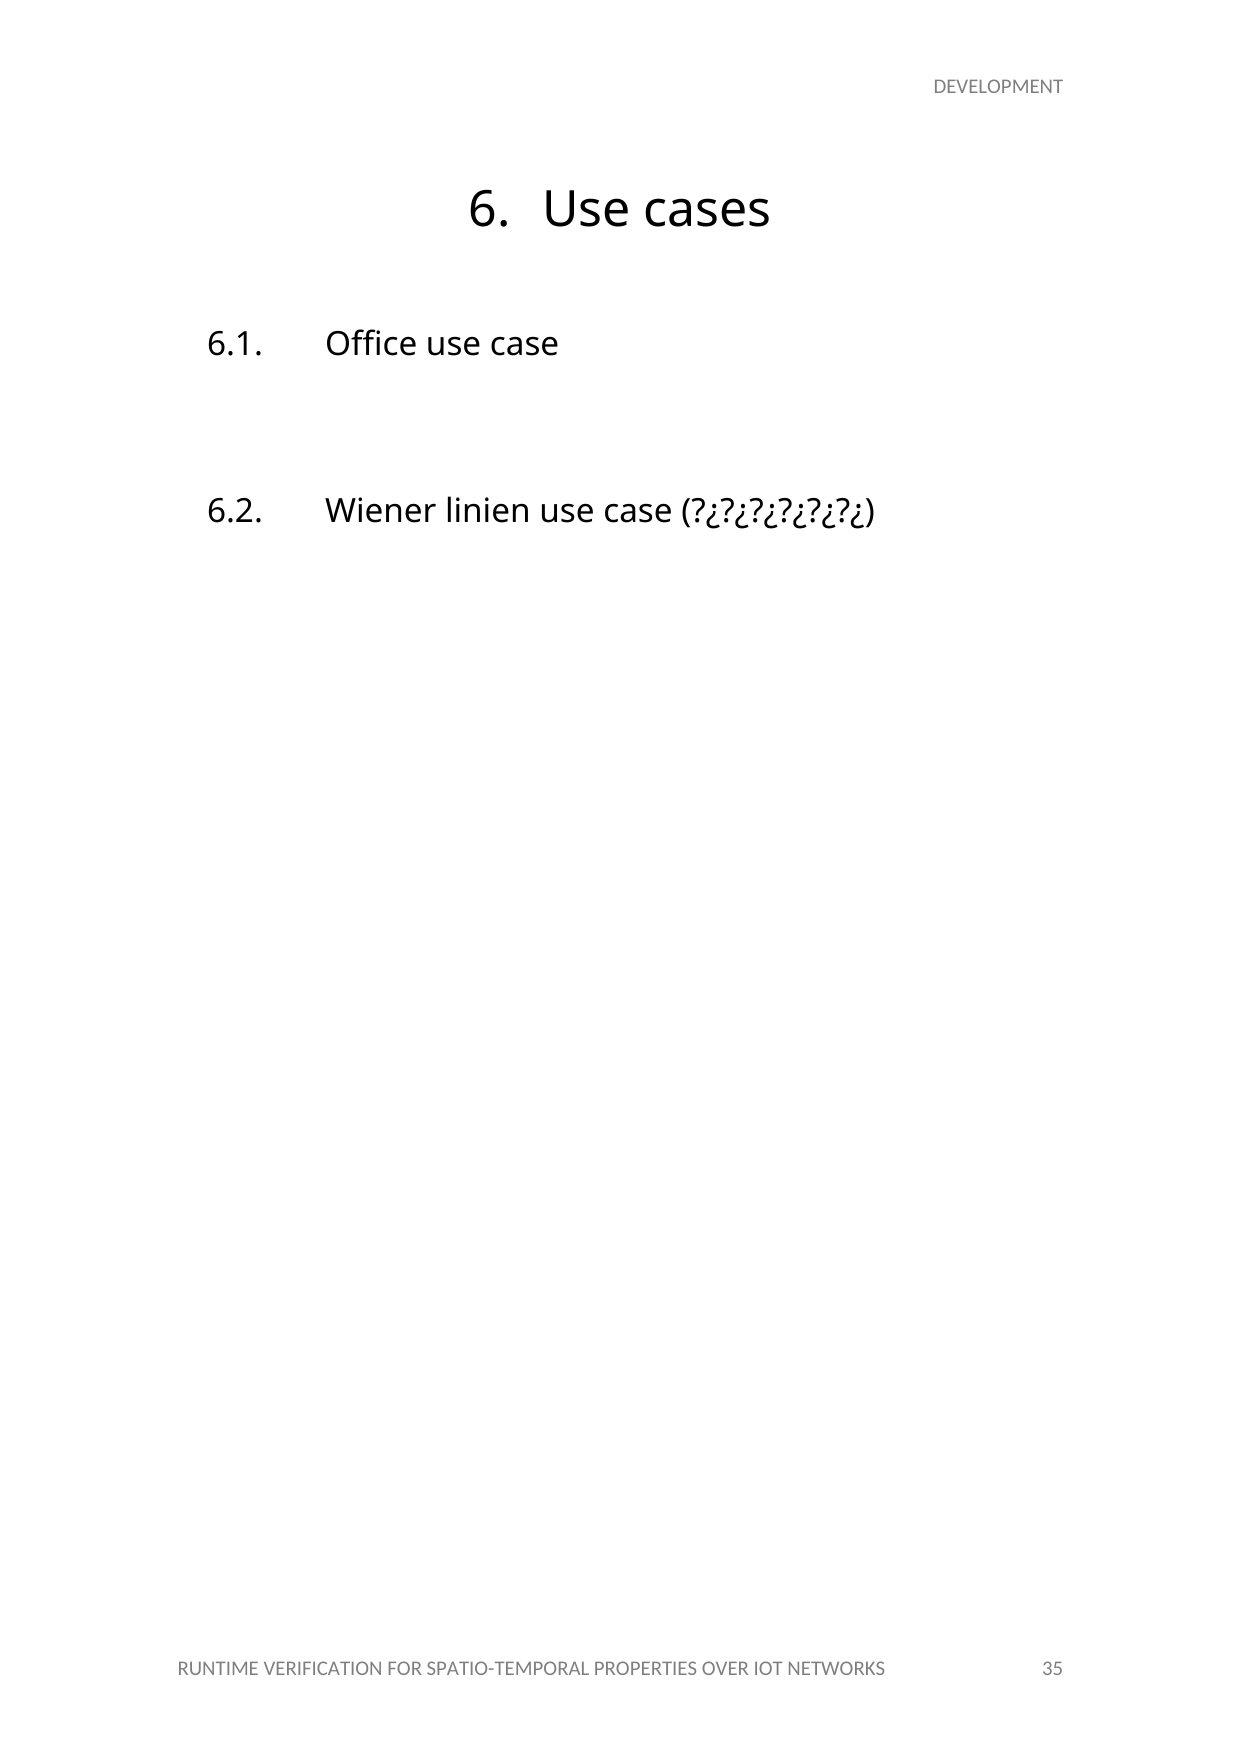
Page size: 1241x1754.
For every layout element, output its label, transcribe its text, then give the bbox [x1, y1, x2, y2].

subtitle Office use case [207, 320, 1063, 366]
subtitle Use cases [177, 173, 1063, 241]
subtitle Wiener linien use case (?¿?¿?¿?¿?¿?¿) [207, 487, 1063, 532]
